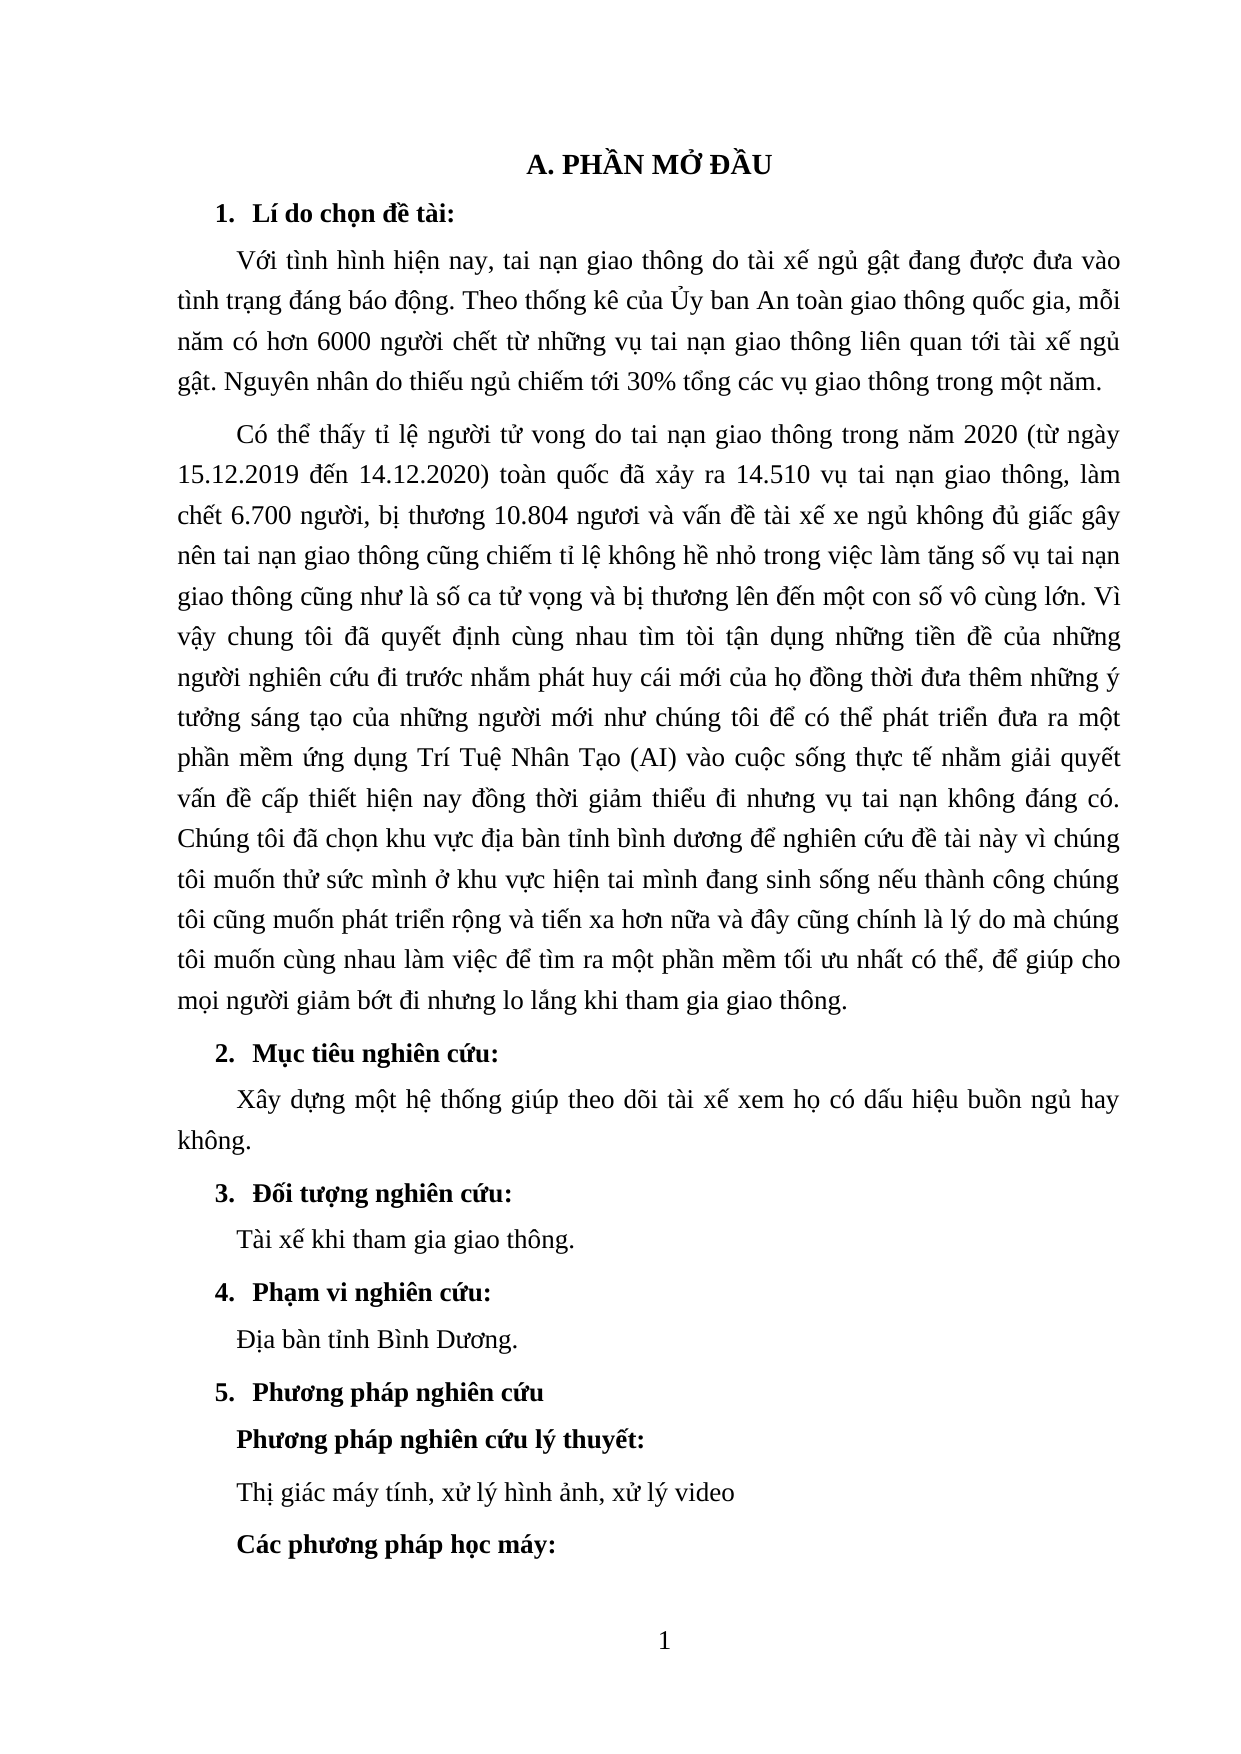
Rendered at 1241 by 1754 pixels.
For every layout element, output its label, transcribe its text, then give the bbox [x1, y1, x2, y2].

text Xây dựng một hệ thống giúp theo dõi tài xế xem họ có dấu hiệu buồn ngủ hay không. [177, 1083, 1122, 1155]
text Địa bàn tỉnh Bình Dương. [177, 1323, 1122, 1354]
text Tài xế khi tham gia giao thông. [177, 1223, 1122, 1255]
text Phương pháp nghiên cứu lý thuyết: [177, 1423, 1122, 1454]
text Các phương pháp học máy: [177, 1528, 1122, 1560]
text Đối tượng nghiên cứu: [214, 1177, 1122, 1208]
text Phạm vi nghiên cứu: [214, 1276, 1122, 1308]
text Thị giác máy tính, xử lý hình ảnh, xử lý video [177, 1476, 1122, 1507]
text Phương pháp nghiên cứu [214, 1376, 1122, 1407]
text Mục tiêu nghiên cứu: [214, 1037, 1122, 1068]
text Lí do chọn đề tài: [214, 197, 1122, 228]
text Với tình hình hiện nay, tai nạn giao thông do tài xế ngủ gật đang được đưa vào tình trạng đáng báo động. Theo thống kê của Ủy ban An toàn giao thông quốc gia, mỗi năm có hơn 6000 người chết từ những vụ tai nạn giao thông liên quan tới tài xế ngủ gật. Nguyên nhân do thiếu ngủ chiếm tới 30% tổng các vụ giao thông trong một năm. [177, 244, 1122, 396]
text Có thể thấy tỉ lệ người tử vong do tai nạn giao thông trong năm 2020 (từ ngày 15.12.2019 đến 14.12.2020) toàn quốc đã xảy ra 14.510 vụ tai nạn giao thông, làm chết 6.700 người, bị thương 10.804 ngươi và vấn đề tài xế xe ngủ không đủ giấc gây nên tai nạn giao thông cũng chiếm tỉ lệ không hề nhỏ trong việc làm tăng số vụ tai nạn giao thông cũng như là số ca tử vọng và bị thương lên đến một con số vô cùng lớn. Vì vậy chung tôi đã quyết định cùng nhau tìm tòi tận dụng những tiền đề của những người nghiên cứu đi trước nhắm phát huy cái mới của họ đồng thời đưa thêm những ý tưởng sáng tạo của những người mới như chúng tôi để có thể phát triển đưa ra một phần mềm ứng dụng Trí Tuệ Nhân Tạo (AI) vào cuộc sống thực tế nhằm giải quyết vấn đề cấp thiết hiện nay đồng thời giảm thiểu đi nhưng vụ tai nạn không đáng có. Chúng tôi đã chọn khu vực địa bàn tỉnh bình dương để nghiên cứu đề tài này vì chúng tôi muốn thử sức mình ở khu vực hiện tai mình đang sinh sống nếu thành công chúng tôi cũng muốn phát triển rộng và tiến xa hơn nữa và đây cũng chính là lý do mà chúng tôi muốn cùng nhau làm việc để tìm ra một phần mềm tối ưu nhất có thể, để giúp cho mọi người giảm bớt đi nhưng lo lắng khi tham gia giao thông. [177, 418, 1122, 1015]
text A. PHẦN MỞ ĐẦU [177, 147, 1122, 181]
